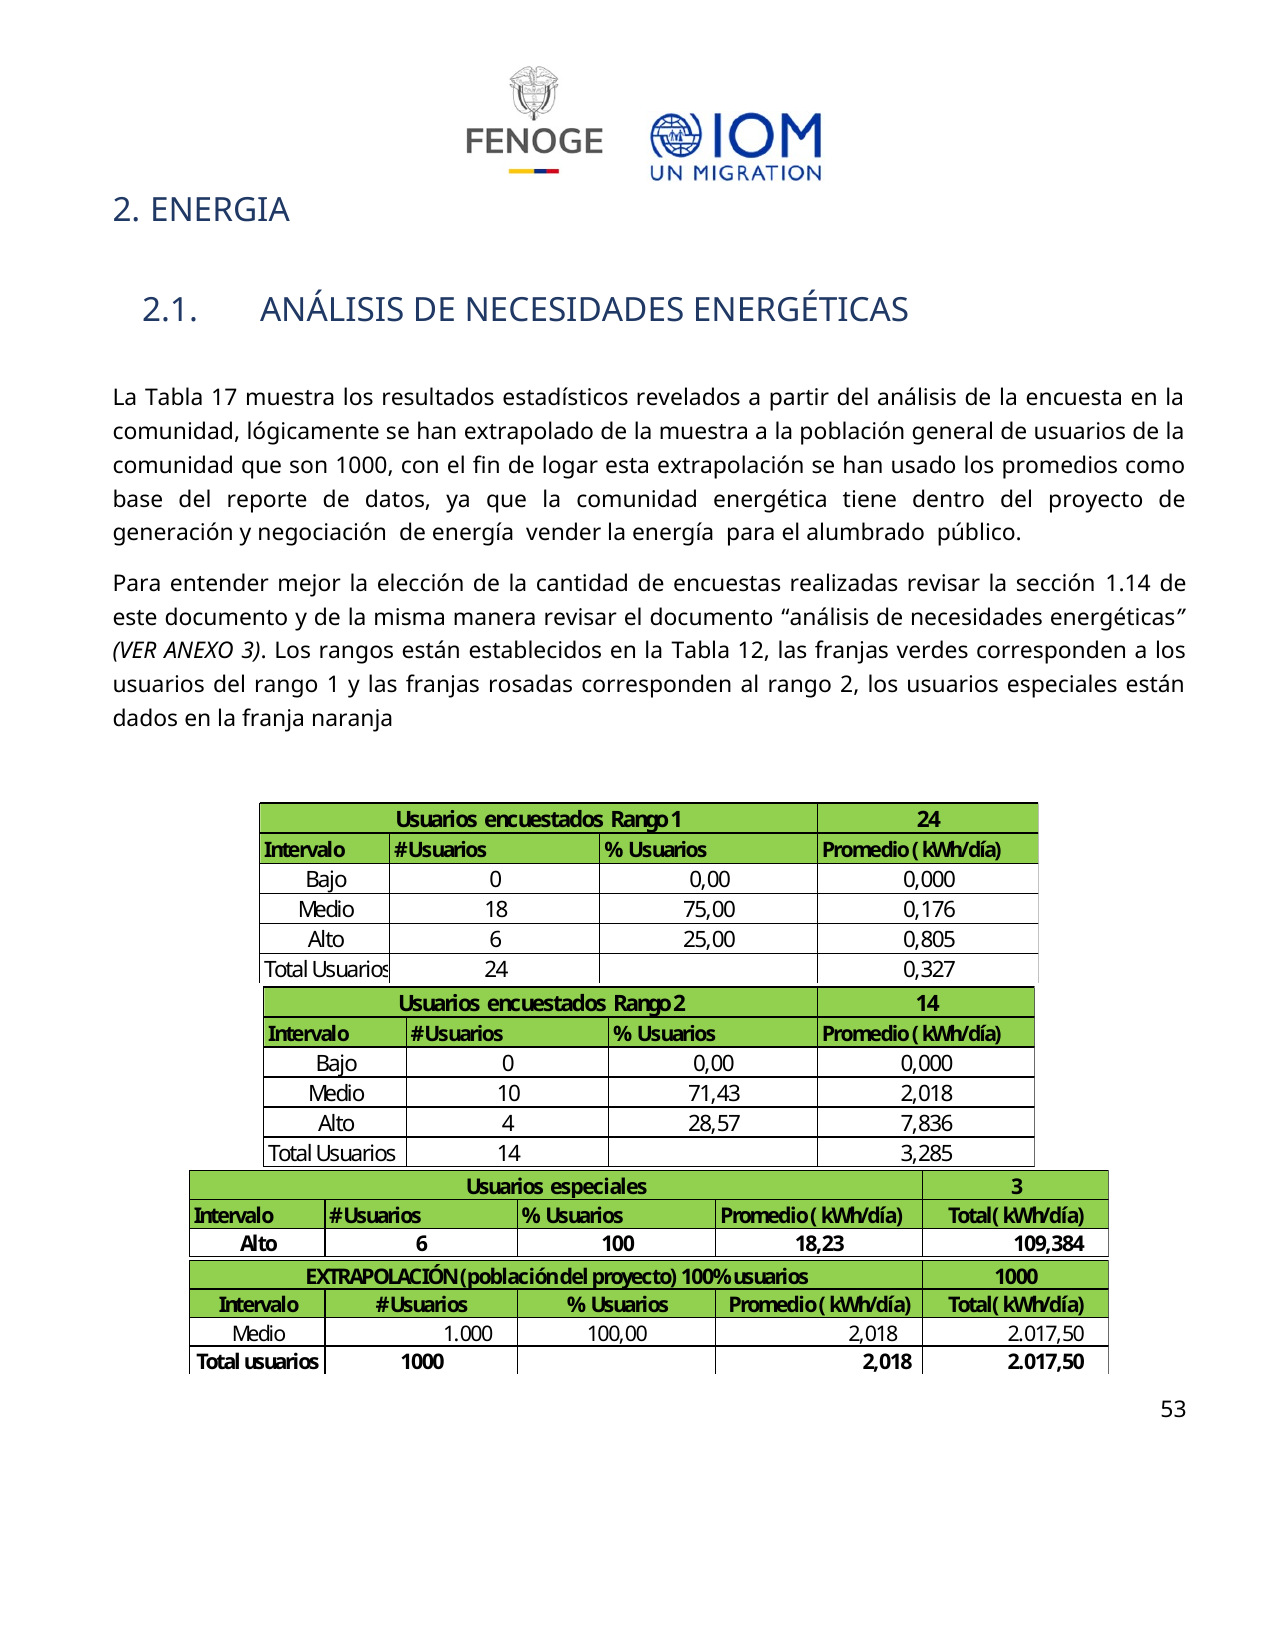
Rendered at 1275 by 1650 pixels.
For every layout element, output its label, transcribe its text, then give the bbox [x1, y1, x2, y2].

picture [646, 111, 825, 182]
picture [450, 60, 622, 179]
subtitle ANÁLISIS DE NECESIDADES ENERGÉTICAS [142, 285, 1186, 331]
subtitle ENERGIA [112, 185, 1186, 231]
